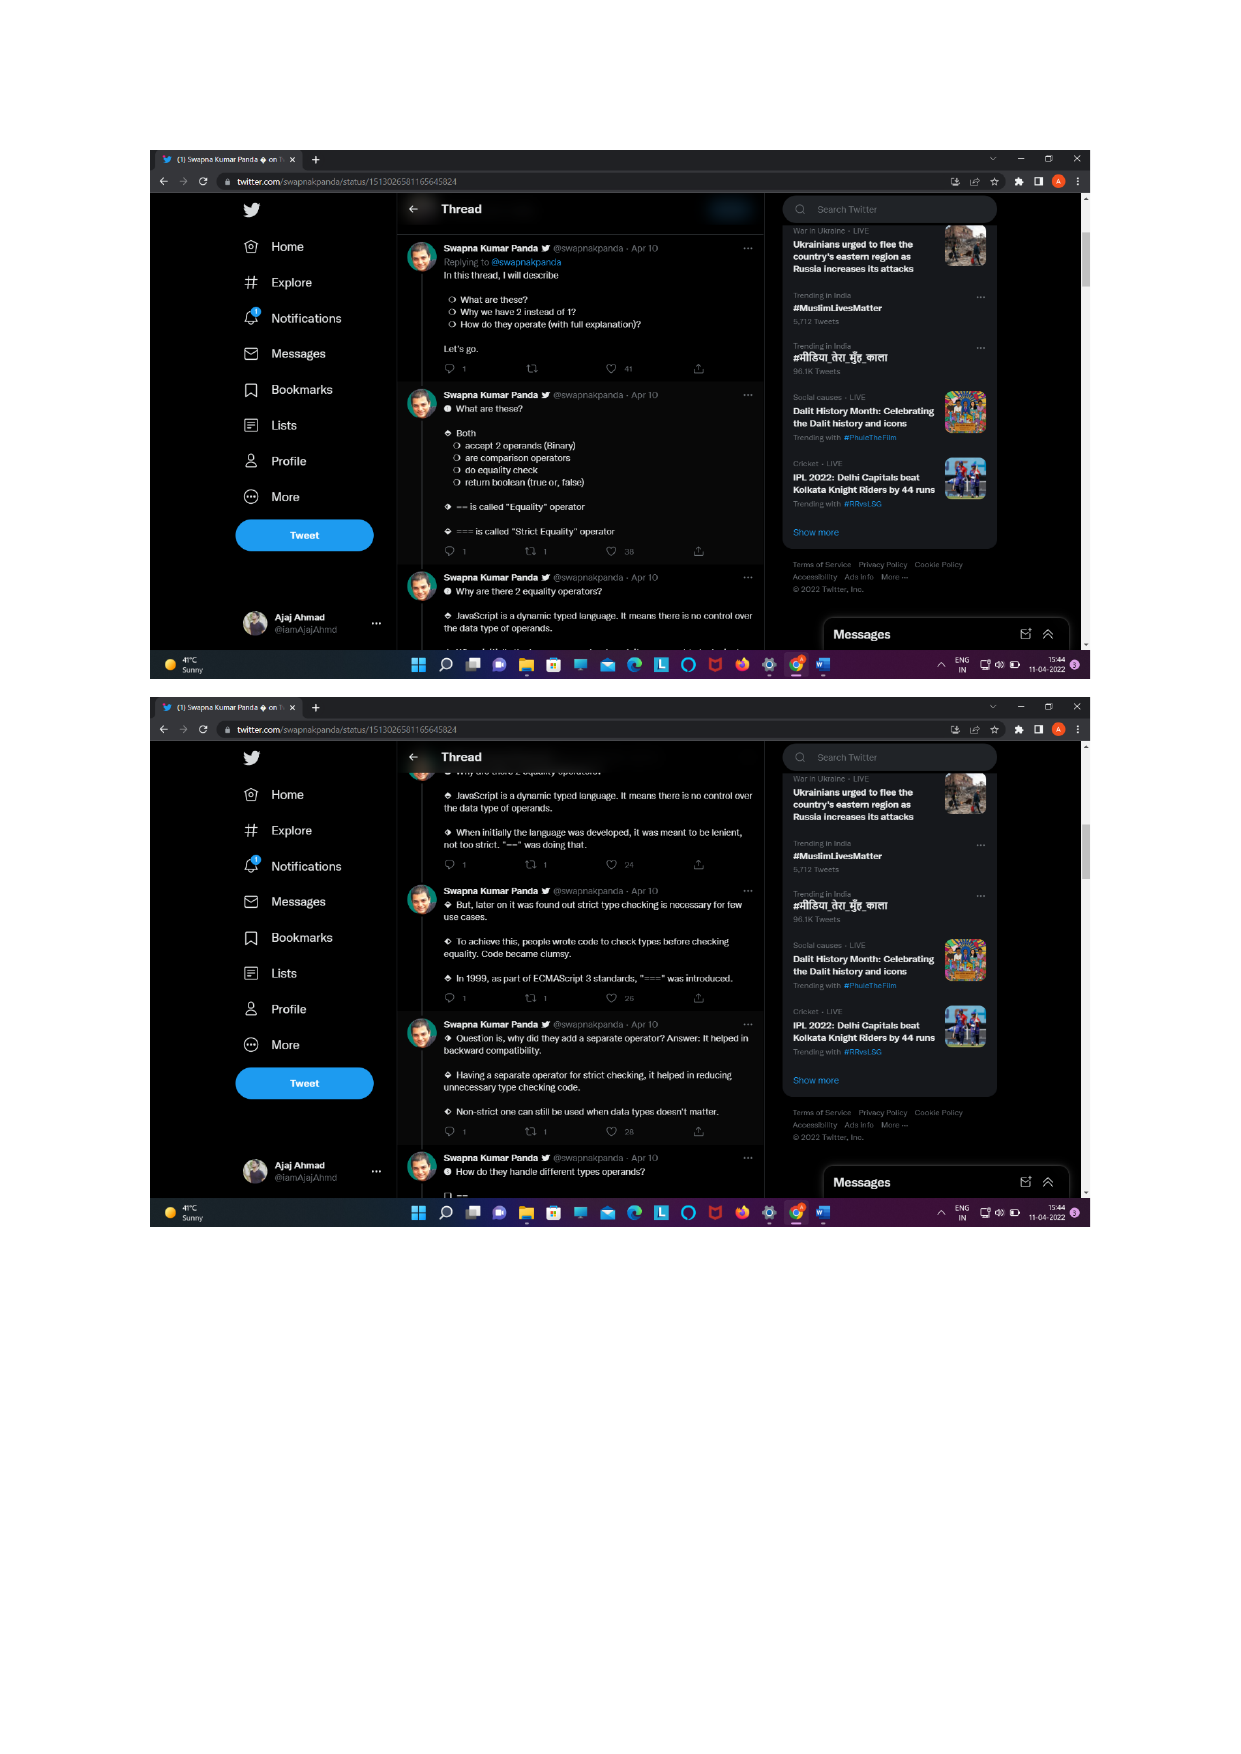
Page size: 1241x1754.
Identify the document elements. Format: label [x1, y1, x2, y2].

picture [150, 697, 1091, 1227]
picture [150, 150, 1091, 679]
